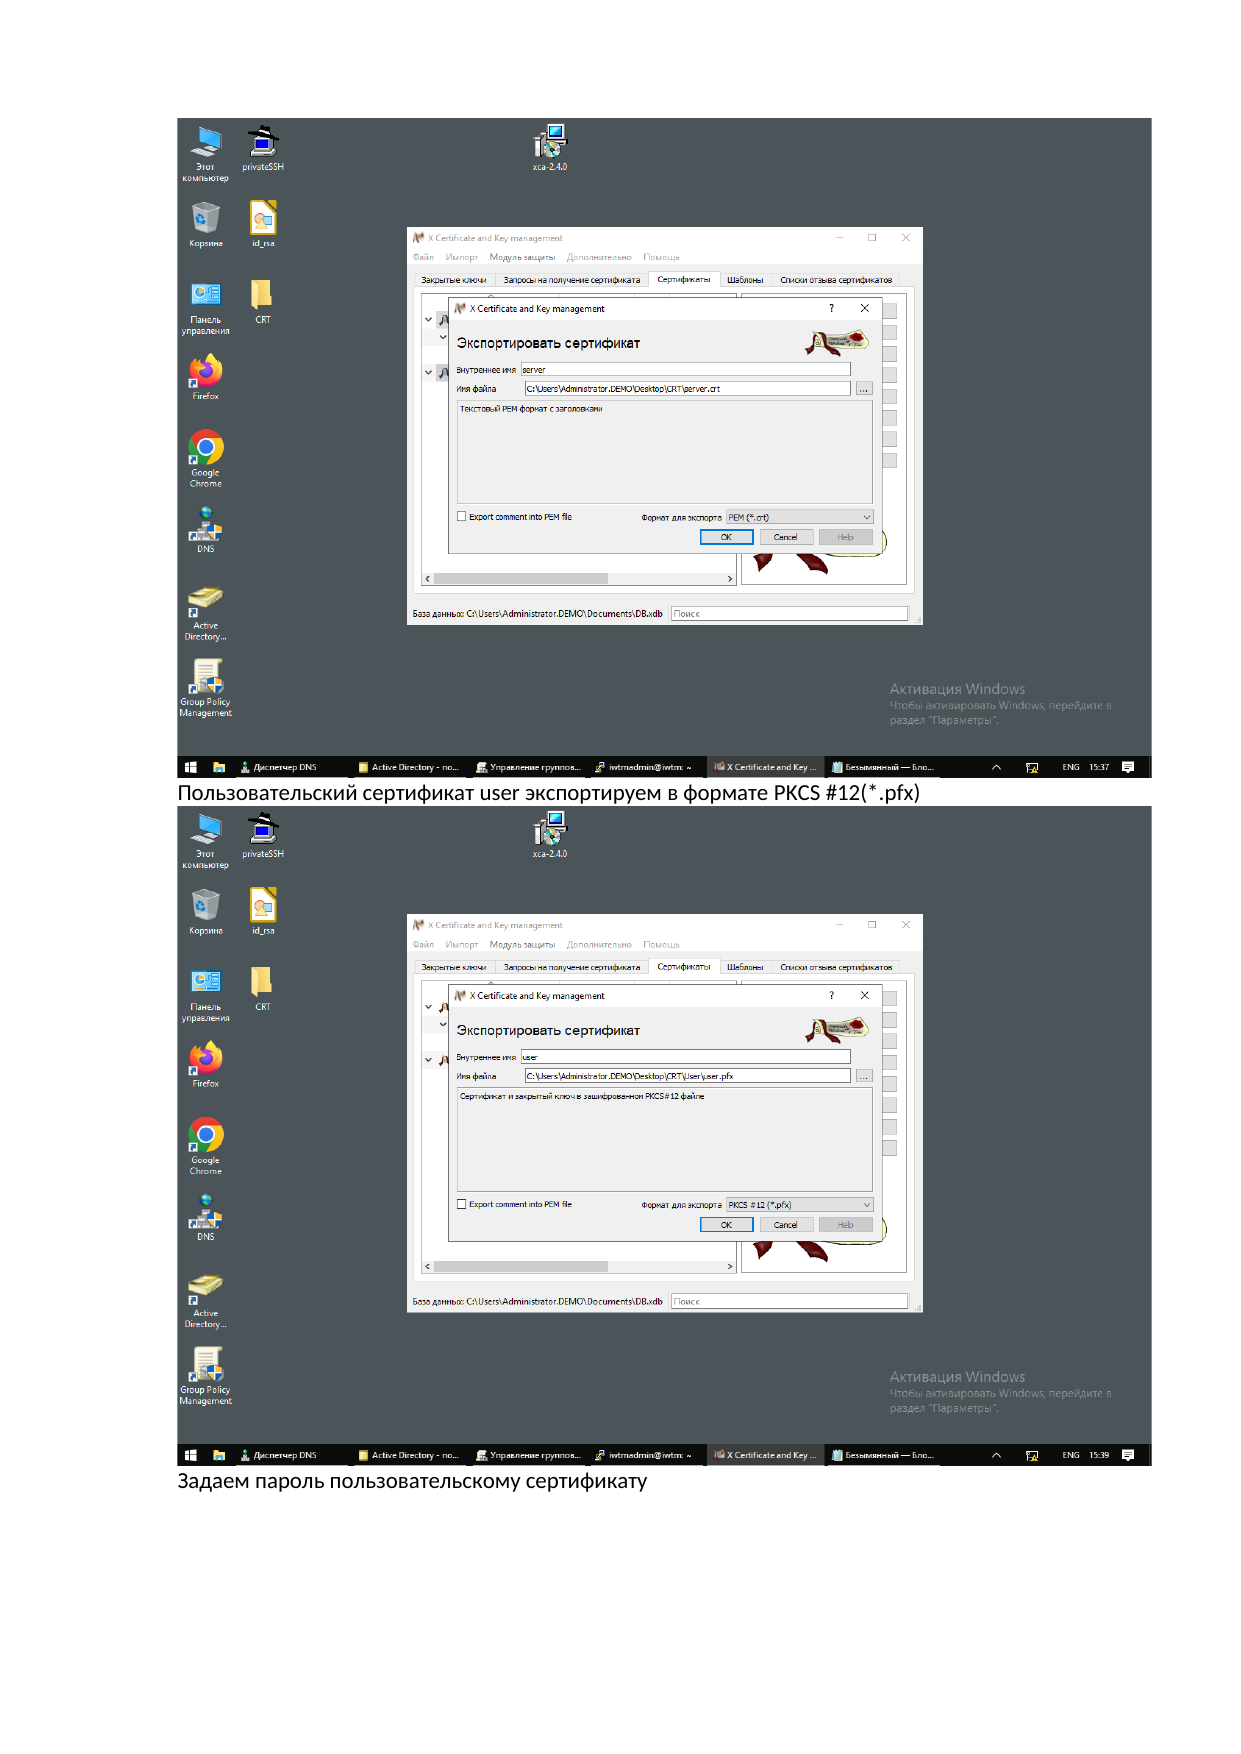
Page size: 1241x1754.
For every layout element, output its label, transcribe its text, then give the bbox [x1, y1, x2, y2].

list Задаем пароль пользовательскому сертификату [177, 1466, 1152, 1494]
picture [177, 118, 1152, 778]
picture [177, 806, 1152, 1466]
list Пользовательский сертификат user экспортируем в формате PKCS #12(*.pfx) [177, 778, 1152, 806]
